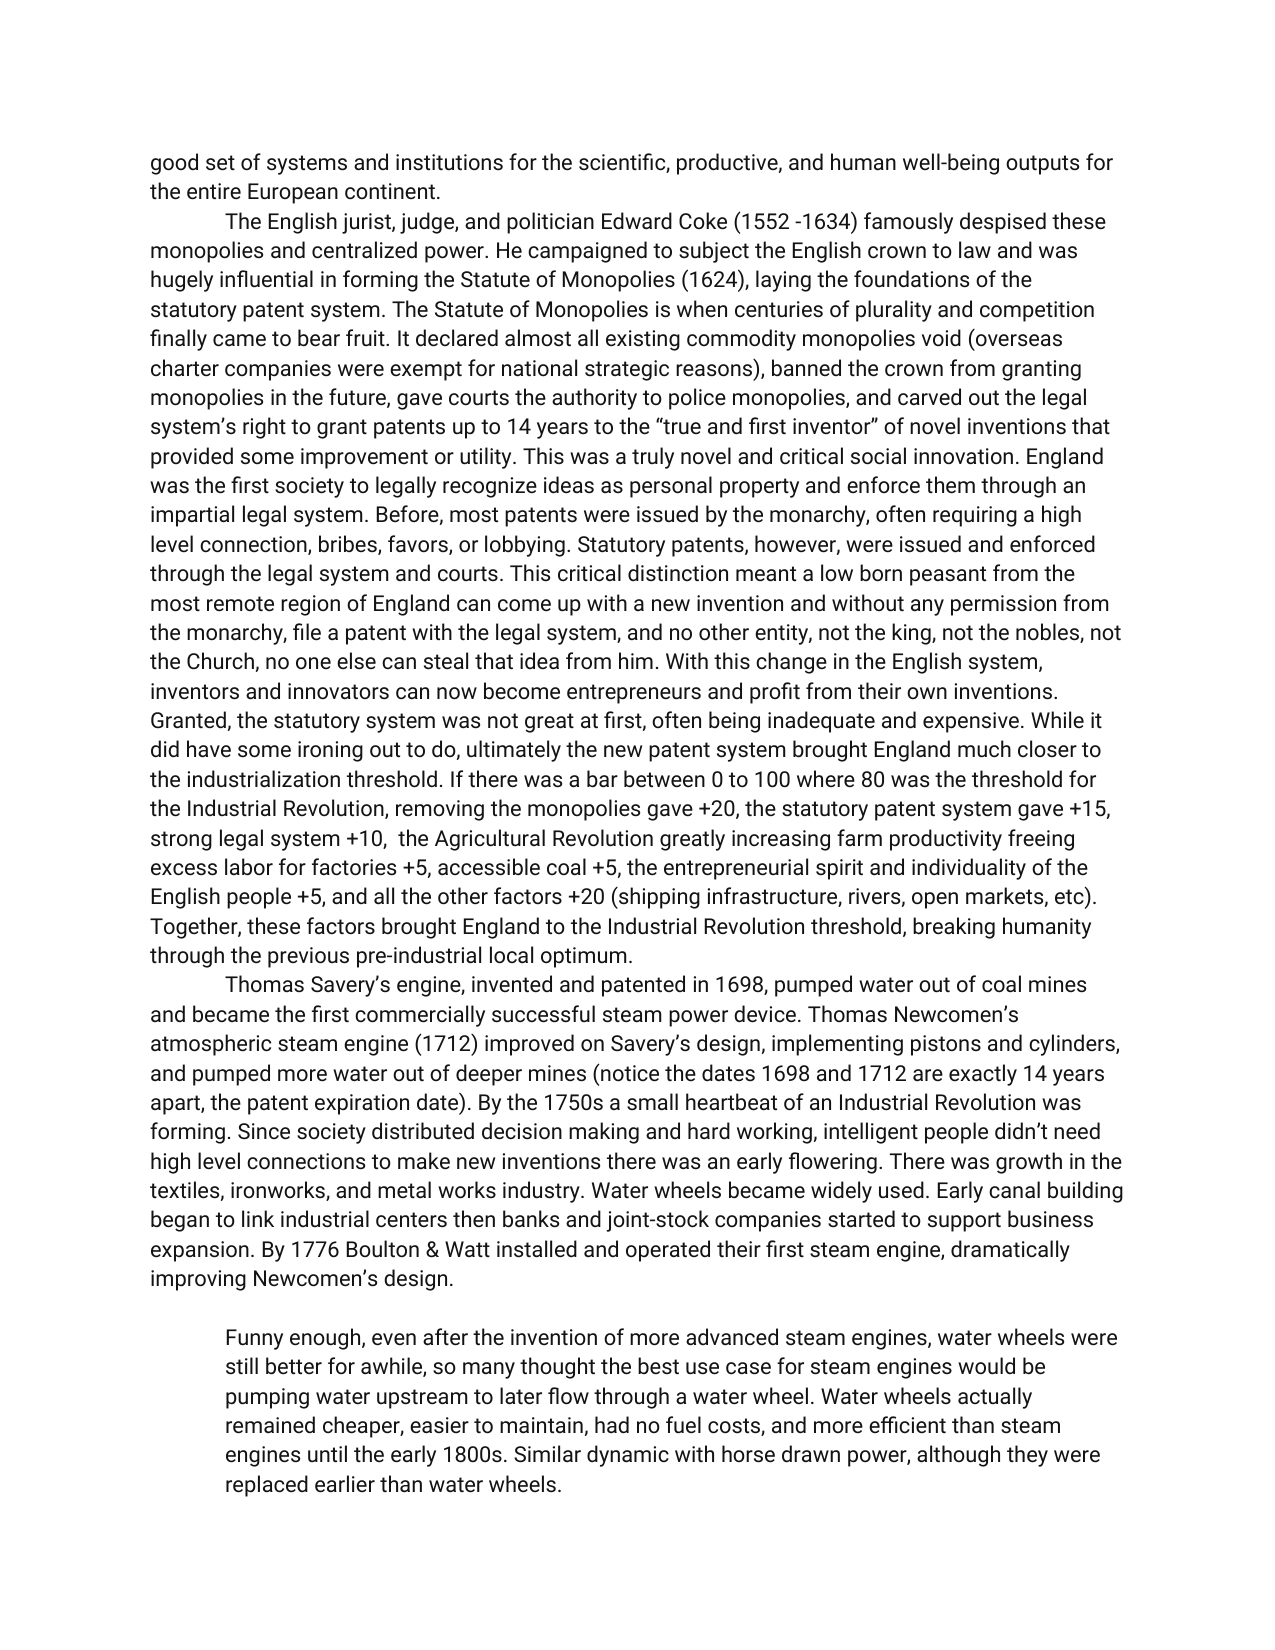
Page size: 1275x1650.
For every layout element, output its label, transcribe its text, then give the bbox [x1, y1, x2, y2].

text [150, 150, 1125, 205]
text Funny enough, even after the invention of more advanced steam engines, water wheels were still better for awhile, so many thought the best use case for steam engines would be pumping water upstream to later flow through a water wheel. Water wheels actually remained cheaper, easier to maintain, had no fuel costs, and more efficient than steam engines until the early 1800s. Similar dynamic with horse drawn power, although they were replaced earlier than water wheels. [225, 1325, 1125, 1497]
text The English jurist, judge, and politician Edward Coke (1552 -1634) famously despised these monopolies and centralized power. He campaigned to subject the English crown to law and was hugely influential in forming the Statute of Monopolies (1624), laying the foundations of the statutory patent system. The Statute of Monopolies is when centuries of plurality and competition finally came to bear fruit. It declared almost all existing commodity monopolies void (overseas charter companies were exempt for national strategic reasons), banned the crown from granting monopolies in the future, gave courts the authority to police monopolies, and carved out the legal system’s right to grant patents up to 14 years to the “true and first inventor” of novel inventions that provided some improvement or utility. This was a truly novel and critical social innovation. England was the first society to legally recognize ideas as personal property and enforce them through an impartial legal system. Before, most patents were issued by the monarchy, often requiring a high level connection, bribes, favors, or lobbying. Statutory patents, however, were issued and enforced through the legal system and courts. This critical distinction meant a low born peasant from the most remote region of England can come up with a new invention and without any permission from the monarchy, file a patent with the legal system, and no other entity, not the king, not the nobles, not the Church, no one else can steal that idea from him. With this change in the English system, inventors and innovators can now become entrepreneurs and profit from their own inventions. Granted, the statutory system was not great at first, often being inadequate and expensive. While it did have some ironing out to do, ultimately the new patent system brought England much closer to the industrialization threshold. If there was a bar between 0 to 100 where 80 was the threshold for the Industrial Revolution, removing the monopolies gave +20, the statutory patent system gave +15, strong legal system +10, the Agricultural Revolution greatly increasing farm productivity freeing excess labor for factories +5, accessible coal +5, the entrepreneurial spirit and individuality of the English people +5, and all the other factors +20 (shipping infrastructure, rivers, open markets, etc). Together, these factors brought England to the Industrial Revolution threshold, breaking humanity through the previous pre-industrial local optimum. [150, 209, 1125, 969]
text Thomas Savery’s engine, invented and patented in 1698, pumped water out of coal mines and became the first commercially successful steam power device. Thomas Newcomen’s atmospheric steam engine (1712) improved on Savery’s design, implementing pistons and cylinders, and pumped more water out of deeper mines (notice the dates 1698 and 1712 are exactly 14 years apart, the patent expiration date). By the 1750s a small heartbeat of an Industrial Revolution was forming. Since society distributed decision making and hard working, intelligent people didn’t need high level connections to make new inventions there was an early flowering. There was growth in the textiles, ironworks, and metal works industry. Water wheels became widely used. Early canal building began to link industrial centers then banks and joint-stock companies started to support business expansion. By 1776 Boulton & Watt installed and operated their first steam engine, dramatically improving Newcomen’s design. [150, 972, 1125, 1292]
